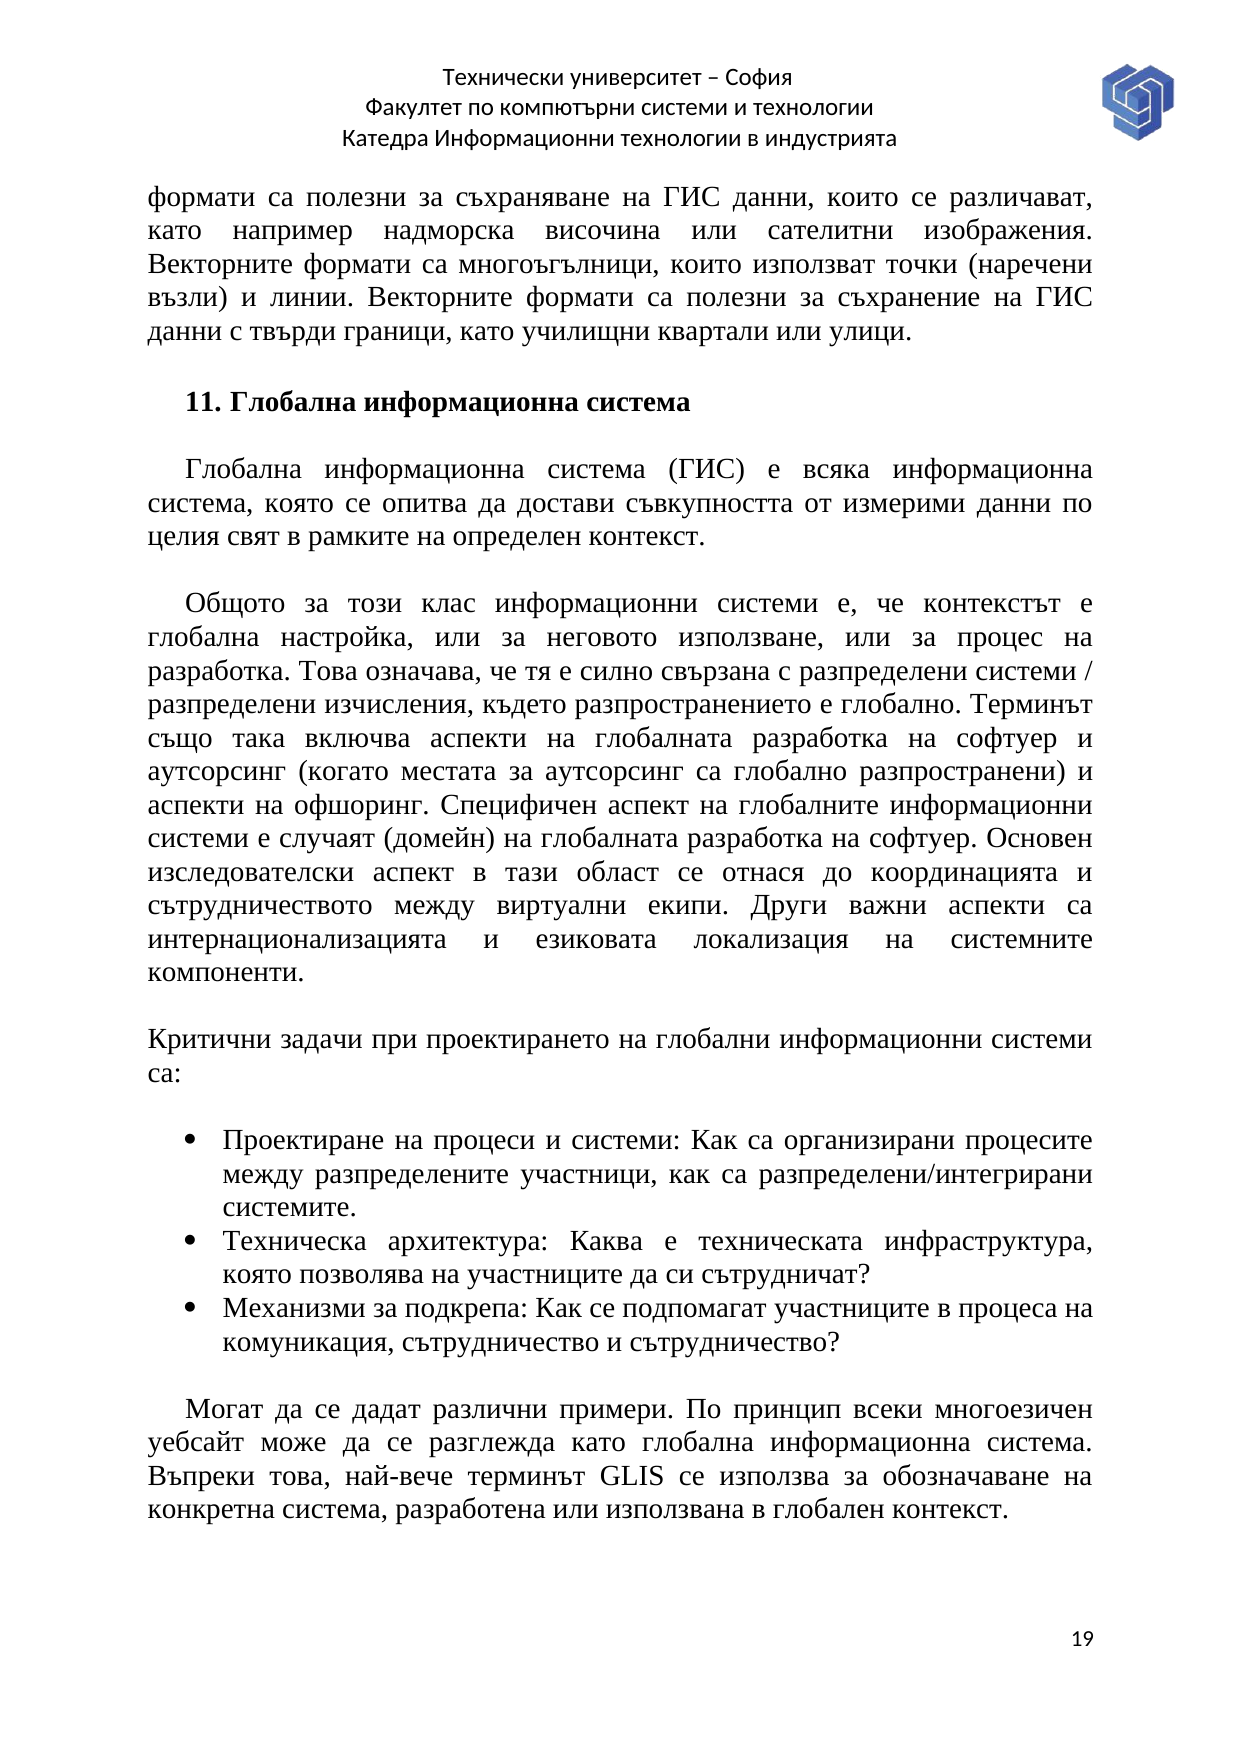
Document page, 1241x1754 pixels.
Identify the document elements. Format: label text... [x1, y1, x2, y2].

list Техническа архитектура: Каква е техническата инфраструктура, която позволява на участниците да си сътрудничат? [185, 1223, 1094, 1290]
list Проектиране на процеси и системи: Как са организирани процесите между разпределените участници, как са разпределени/интегрирани системите. [185, 1122, 1094, 1223]
text Глобална информационна система (ГИС) е всяка информационна система, която се опитва да достави съвкупността от измерими данни по целия свят в рамките на определен контекст. [147, 451, 1094, 552]
subtitle Глобална информационна система [185, 384, 1094, 418]
picture [1092, 56, 1184, 148]
text Критични задачи при проектирането на глобални информационни системи са: [147, 1022, 1094, 1089]
text Общото за този клас информационни системи е, че контекстът е глобална настройка, или за неговото използване, или за процес на разработка. Това означава, че тя е силно свързана с разпределени системи / разпределени изчисления, където разпространението е глобално. Терминът също така включва аспекти на глобалната разработка на софтуер и аутсорсинг (когато местата за аутсорсинг са глобално разпространени) и аспекти на офшоринг. Специфичен аспект на глобалните информационни системи е случаят (домейн) на глобалната разработка на софтуер. Основен изследователски аспект в тази област се отнася до координацията и сътрудничеството между виртуални екипи. Други важни аспекти са интернационализацията и езиковата локализация на системните компоненти. [147, 586, 1094, 988]
text Могат да се дадат различни примери. По принцип всеки многоезичен уебсайт може да се разглежда като глобална информационна система. Въпреки това, най-вече терминът GLIS се използва за обозначаване на конкретна система, разработена или използвана в глобален контекст. [147, 1391, 1094, 1525]
list Механизми за подкрепа: Как се подпомагат участниците в процеса на комуникация, сътрудничество и сътрудничество? [185, 1290, 1094, 1357]
